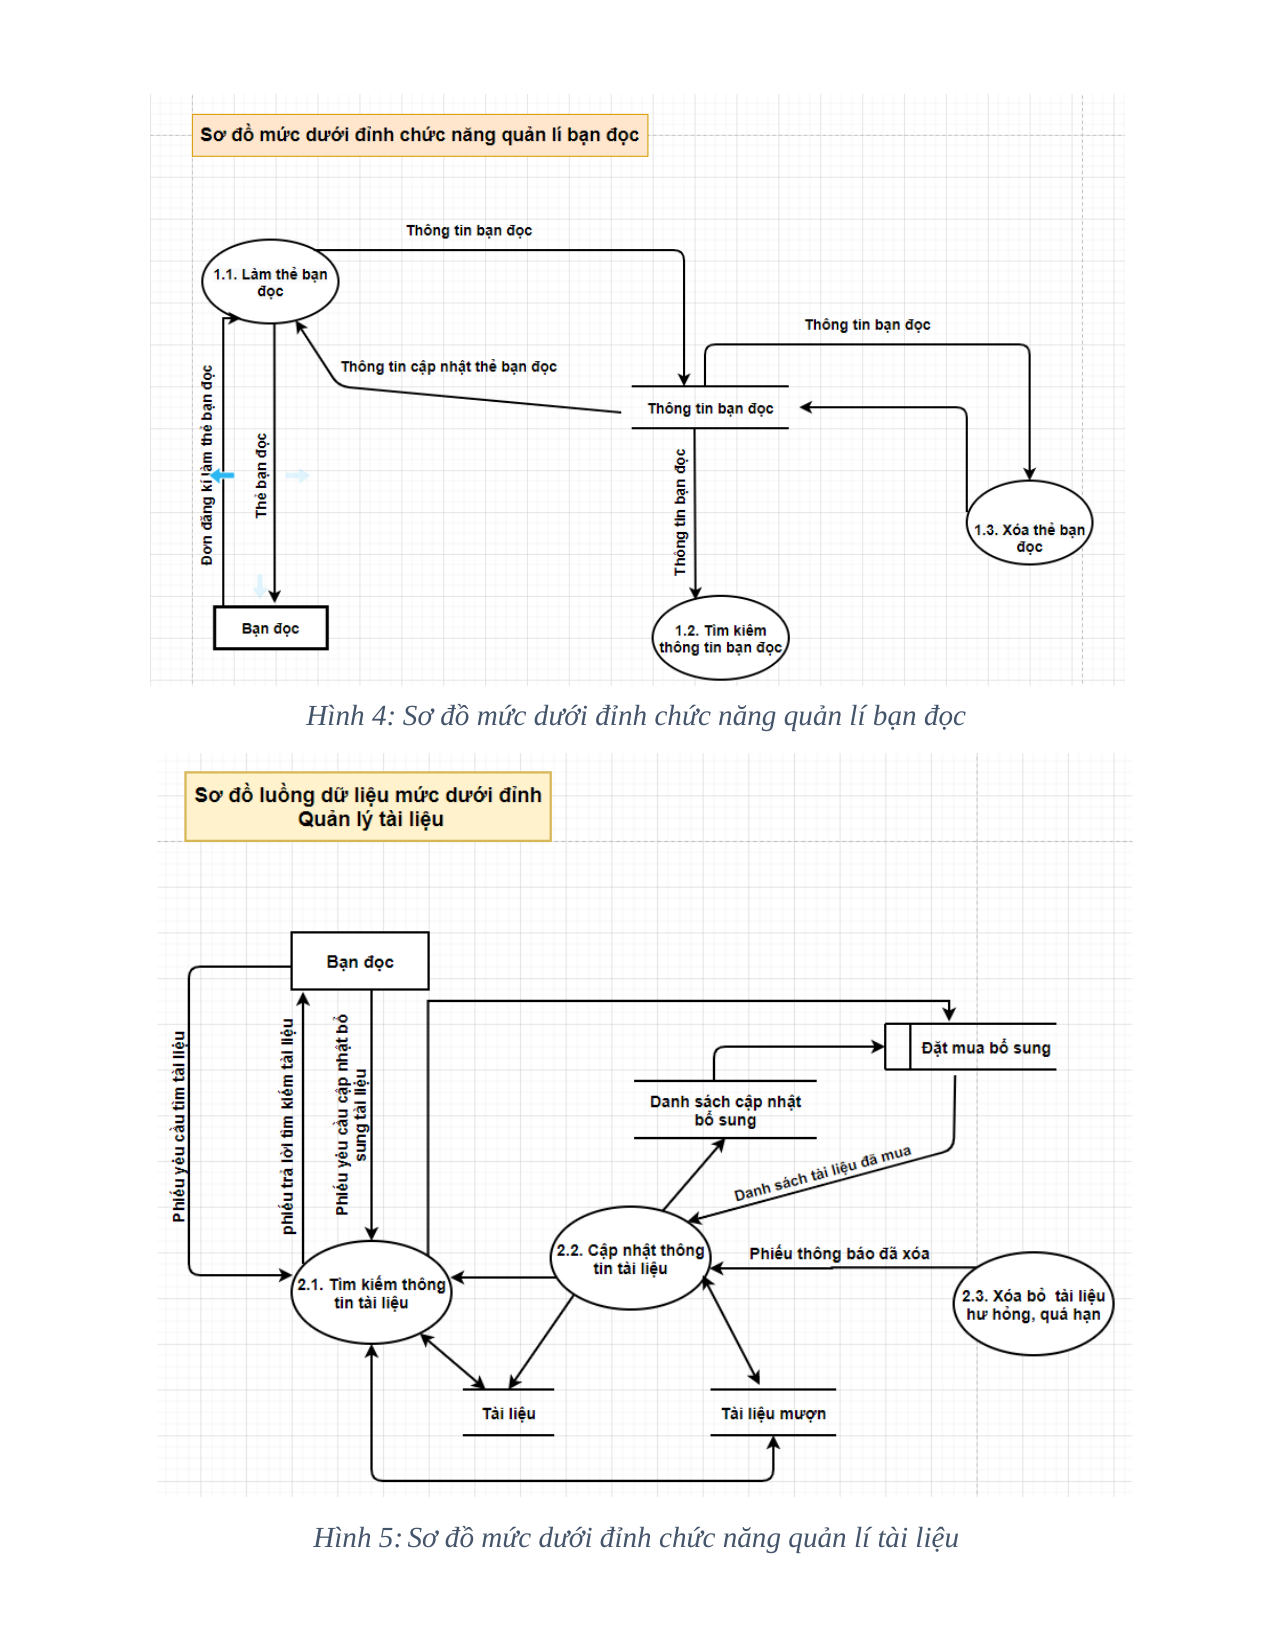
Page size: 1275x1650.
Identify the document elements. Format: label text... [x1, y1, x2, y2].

picture [150, 94, 1125, 686]
text Hình 4: Sơ đồ mức dưới đỉnh chức năng quản lí bạn đọc [150, 698, 1125, 732]
picture [157, 753, 1133, 1497]
text Hình 5: Sơ đồ mức dưới đỉnh chức năng quản lí tài liệu [150, 1520, 1125, 1553]
